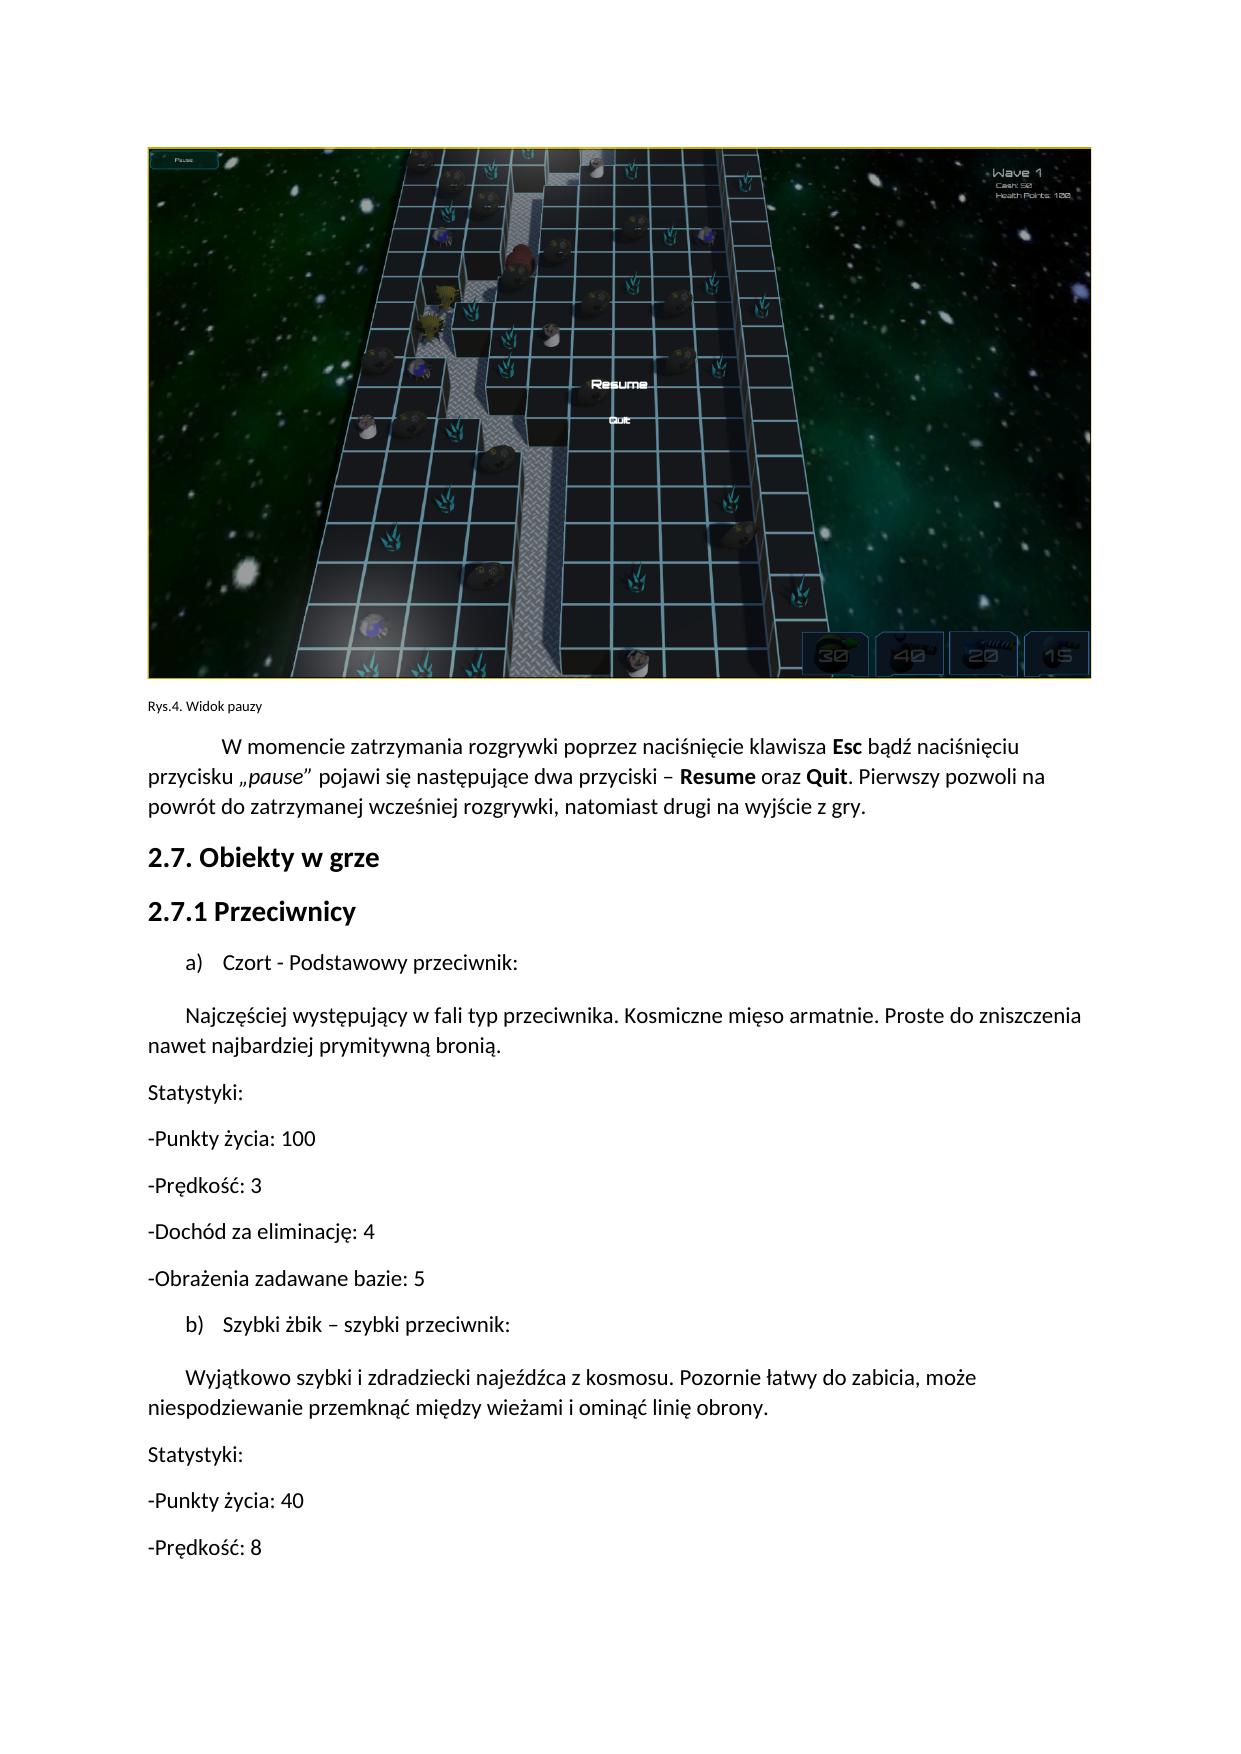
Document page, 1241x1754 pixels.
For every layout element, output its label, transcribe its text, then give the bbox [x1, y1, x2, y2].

text -Dochód za eliminację: 4 [148, 1217, 1093, 1245]
text Najczęściej występujący w fali typ przeciwnika. Kosmiczne mięso armatnie. Proste do zniszczenia nawet najbardziej prymitywną bronią. [148, 1001, 1093, 1059]
text 2.7. Obiekty w grze [148, 839, 1093, 874]
text Statystyki: [148, 1440, 1093, 1468]
text Wyjątkowo szybki i zdradziecki najeźdźca z kosmosu. Pozornie łatwy do zabicia, może niespodziewanie przemknąć między wieżami i ominąć linię obrony. [148, 1363, 1093, 1421]
text Statystyki: [148, 1078, 1093, 1106]
text W momencie zatrzymania rozgrywki poprzez naciśnięcie klawisza Esc bądź naciśnięciu przycisku „pause” pojawi się następujące dwa przyciski – Resume oraz Quit. Pierwszy pozwoli na powrót do zatrzymanej wcześniej rozgrywki, natomiast drugi na wyjście z gry. [148, 732, 1093, 820]
text -Punkty życia: 40 [148, 1487, 1093, 1514]
text Rys.4. Widok pauzy [148, 697, 1093, 715]
picture [147, 147, 1092, 679]
text -Obrażenia zadawane bazie: 5 [148, 1264, 1093, 1292]
list Czort - Podstawowy przeciwnik: [185, 948, 1093, 976]
list Szybki żbik – szybki przeciwnik: [185, 1311, 1093, 1338]
text 2.7.1 Przeciwnicy [148, 893, 1093, 929]
text -Prędkość: 8 [148, 1533, 1093, 1561]
text -Punkty życia: 100 [148, 1124, 1093, 1152]
text -Prędkość: 3 [148, 1171, 1093, 1199]
